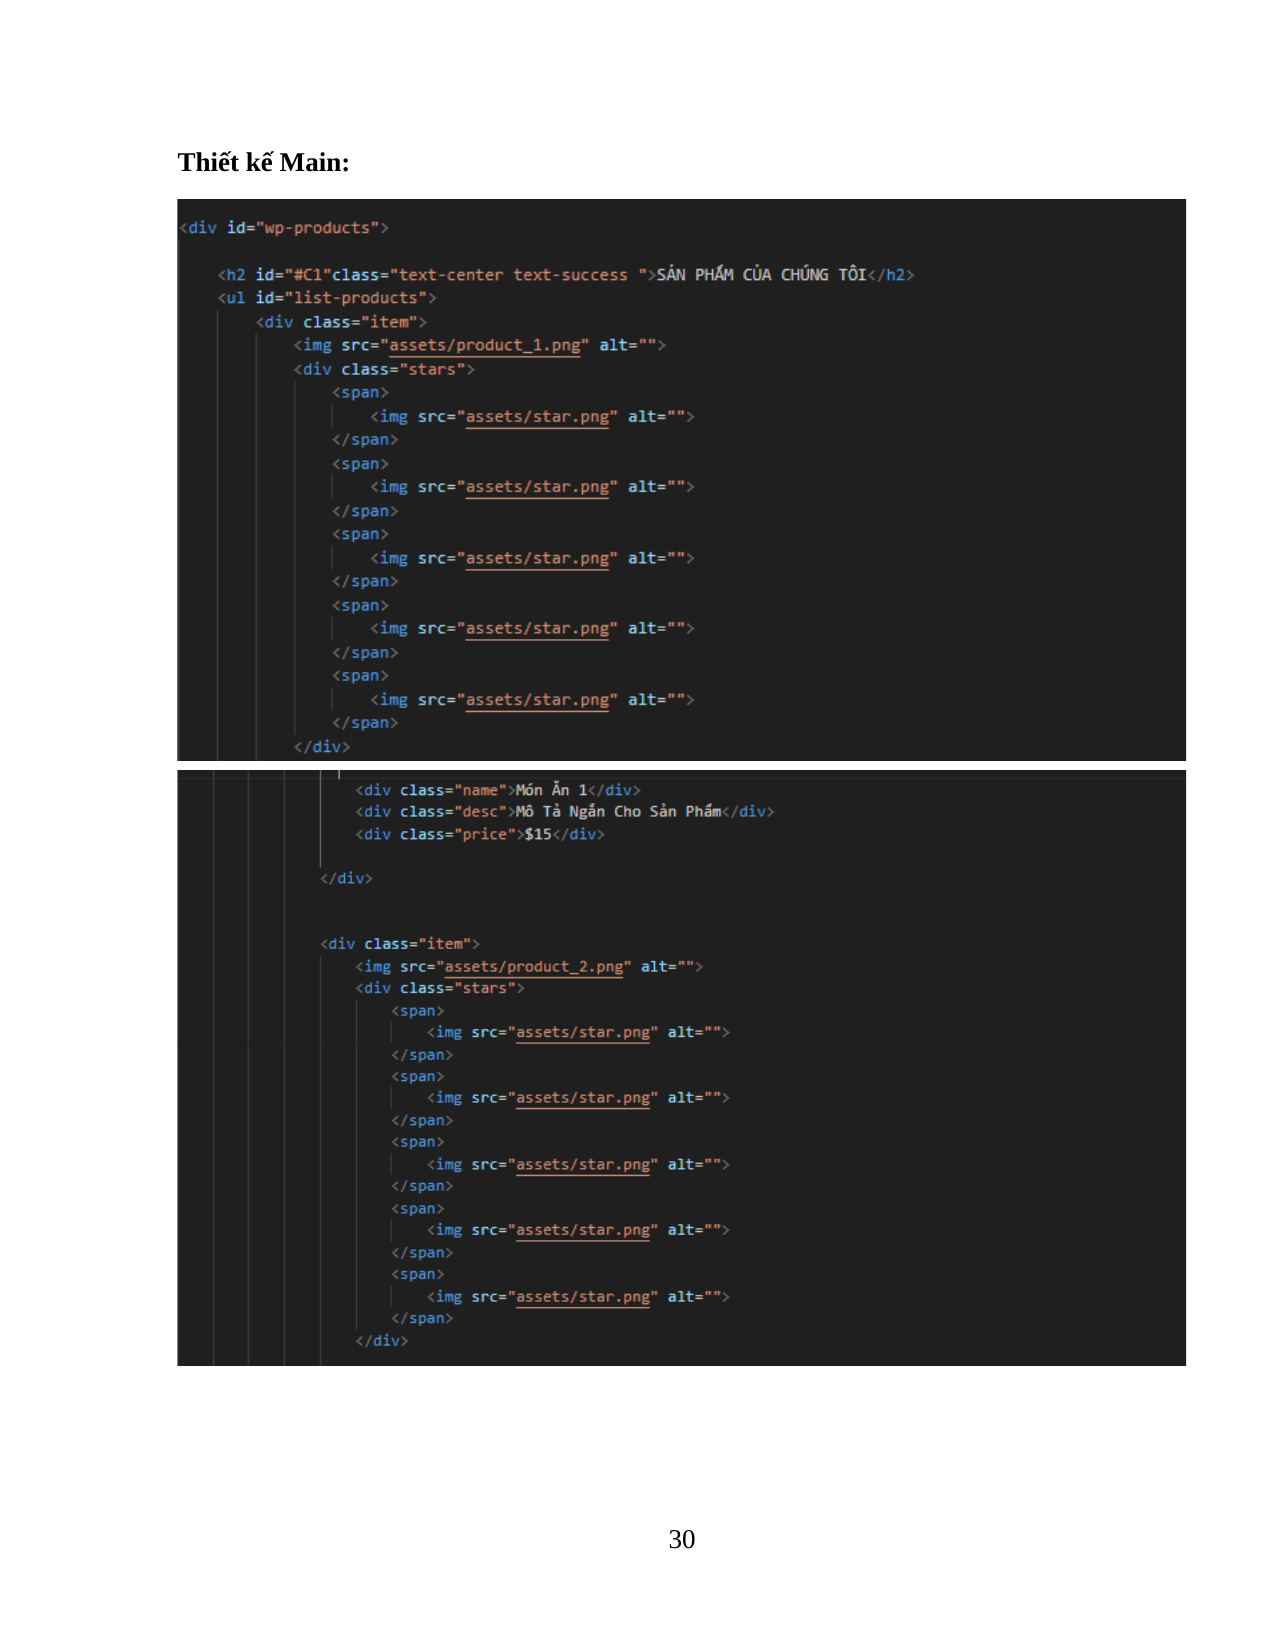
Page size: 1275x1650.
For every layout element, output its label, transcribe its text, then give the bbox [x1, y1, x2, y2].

picture [177, 770, 1187, 1366]
text Thiết kế Main: [177, 146, 1186, 177]
picture [177, 199, 1187, 761]
